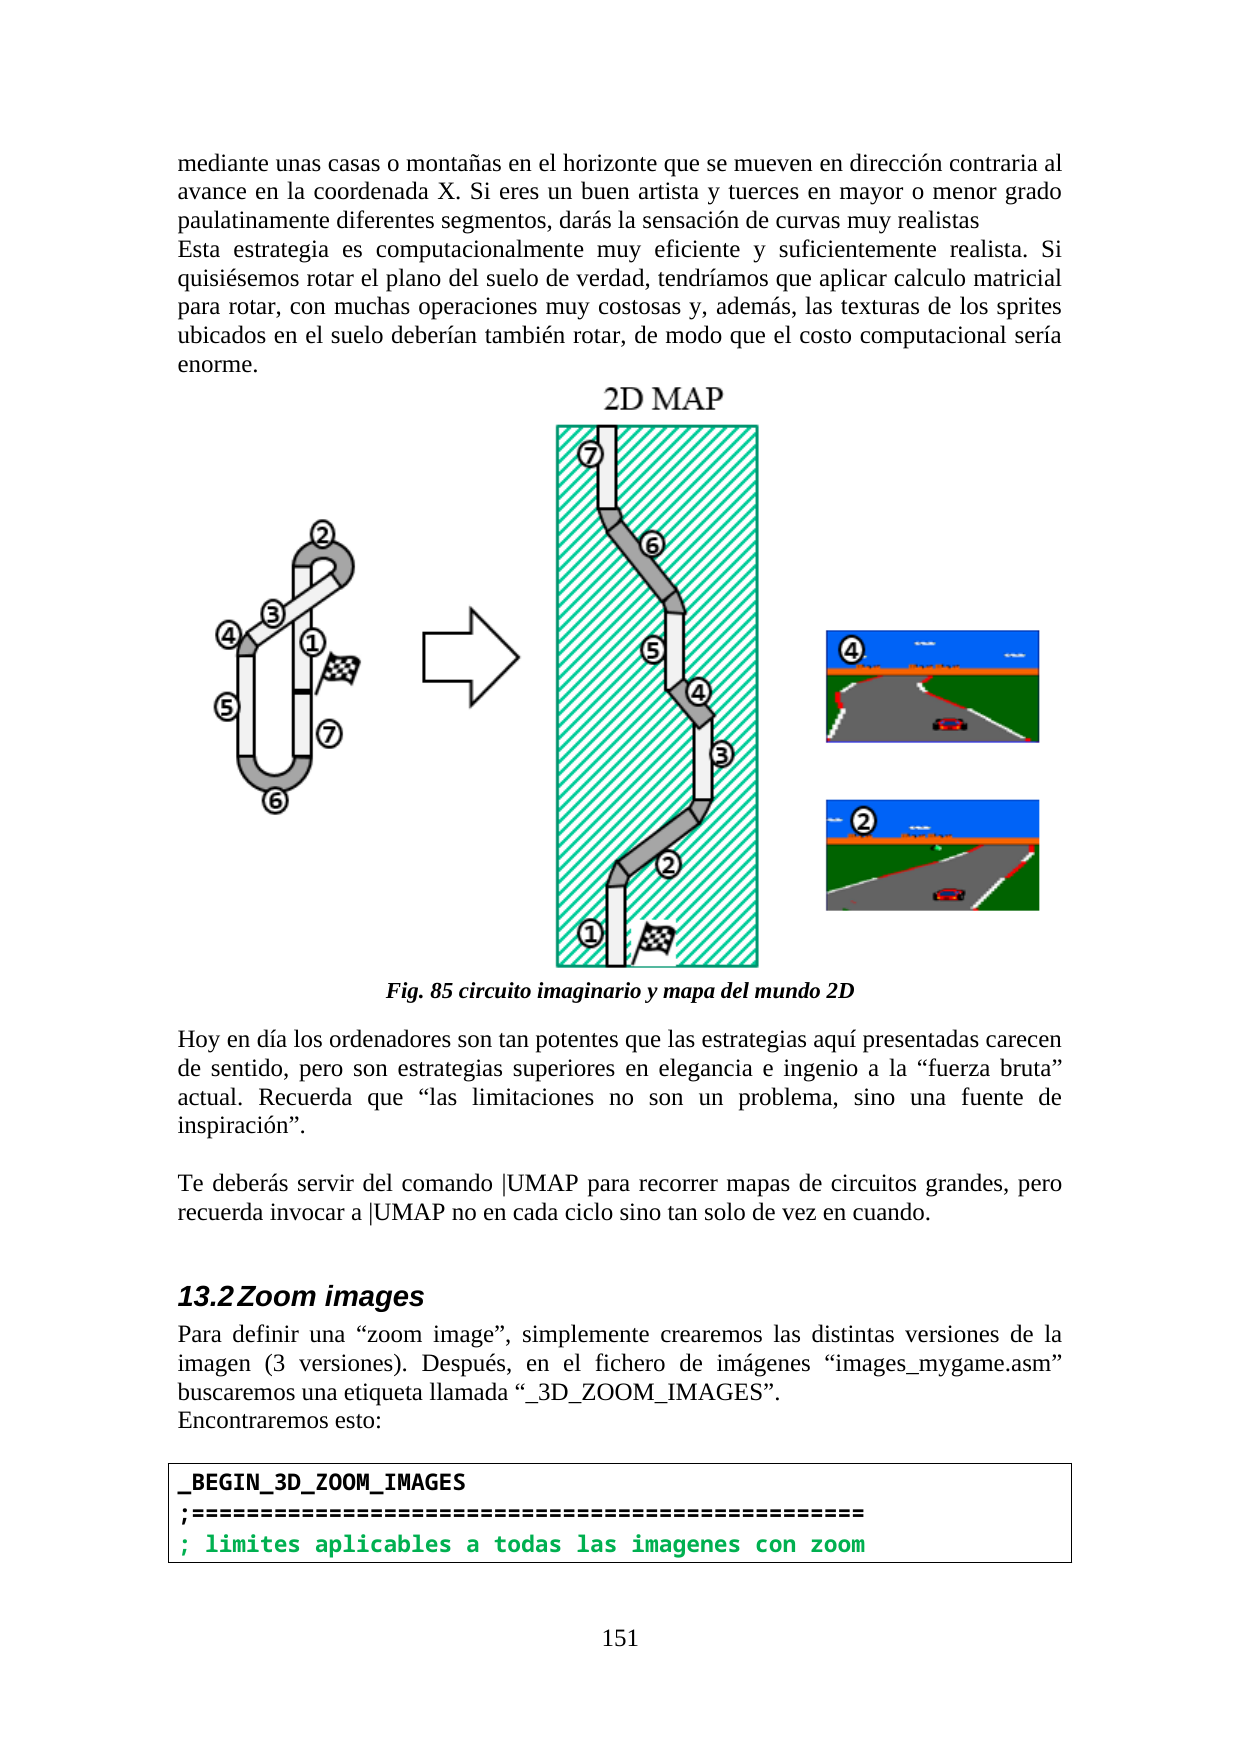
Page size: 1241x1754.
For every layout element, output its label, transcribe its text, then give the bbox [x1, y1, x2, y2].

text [177, 148, 1063, 234]
text _BEGIN_3D_ZOOM_IMAGES [169, 1464, 1071, 1497]
text Encontraremos esto: [177, 1405, 1063, 1434]
text Fig. 85 circuito imaginario y mapa del mundo 2D [177, 977, 1063, 1003]
subtitle Zoom images [177, 1279, 1063, 1313]
text Esta estrategia es computacionalmente muy eficiente y suficientemente realista. Si quisiésemos rotar el plano del suelo de verdad, tendríamos que aplicar calculo matricial para rotar, con muchas operaciones muy costosas y, además, las texturas de los sprites ubicados en el suelo deberían también rotar, de modo que el costo computacional sería enorme. [177, 234, 1063, 378]
text Hoy en día los ordenadores son tan potentes que las estrategias aquí presentadas carecen de sentido, pero son estrategias superiores en elegancia e ingenio a la “fuerza bruta” actual. Recuerda que “las limitaciones no son un problema, sino una fuente de inspiración”. [177, 1024, 1063, 1139]
text Para definir una “zoom image”, simplemente crearemos las distintas versiones de la imagen (3 versiones). Después, en el fichero de imágenes “images_mygame.asm” buscaremos una etiqueta llamada “_3D_ZOOM_IMAGES”. [177, 1319, 1063, 1405]
text ; limites aplicables a todas las imagenes con zoom [169, 1525, 1071, 1562]
text Te deberás servir del comando |UMAP para recorrer mapas de circuitos grandes, pero recuerda invocar a |UMAP no en cada ciclo sino tan solo de vez en cuando. [177, 1168, 1063, 1226]
text ;================================================= [177, 1497, 1063, 1525]
picture [187, 377, 1053, 977]
